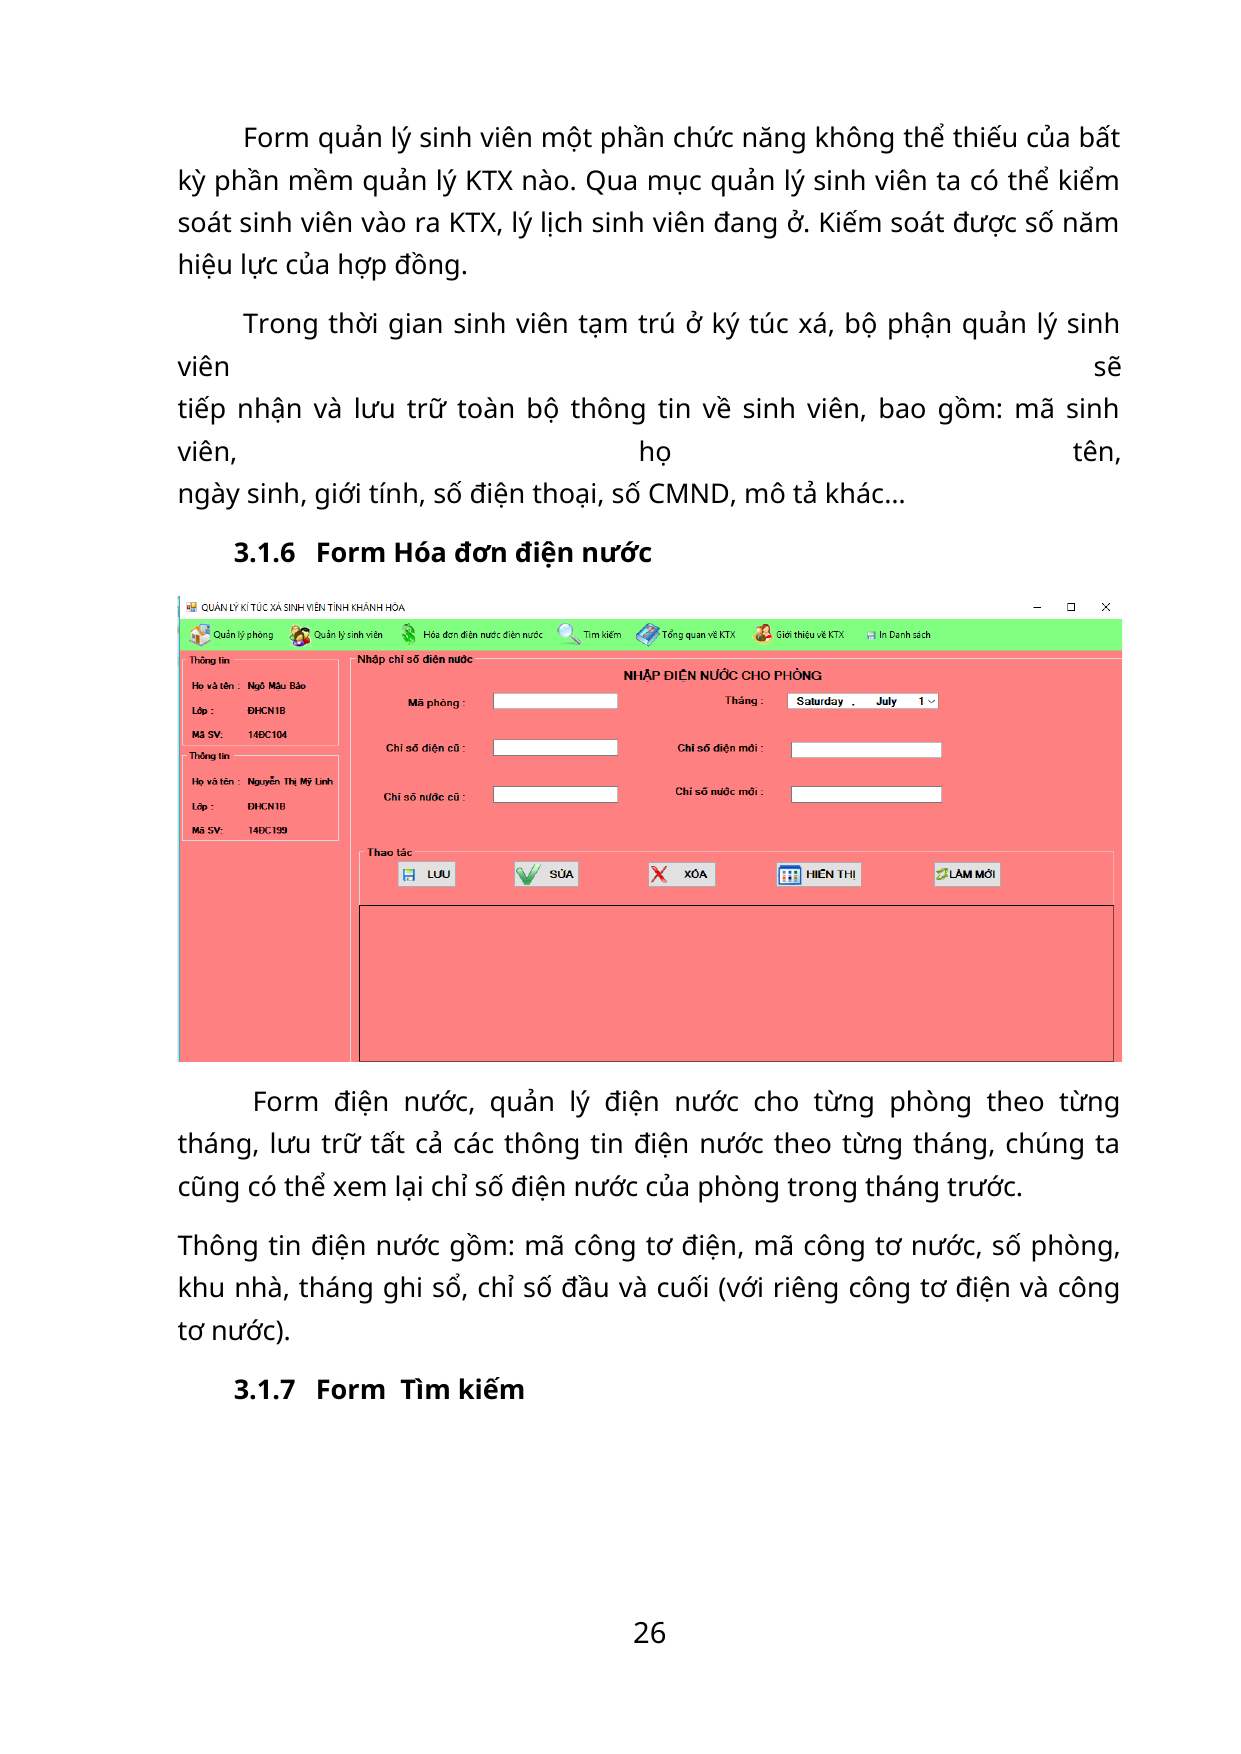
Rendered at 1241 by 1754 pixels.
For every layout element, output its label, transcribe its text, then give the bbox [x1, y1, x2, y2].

text Thông tin điện nước gồm: mã công tơ điện, mã công tơ nước, số phòng, khu nhà, tháng ghi sổ, chỉ số đầu và cuối (với riêng công tơ điện và công tơ nước). [177, 1226, 1122, 1348]
list Form Hóa đơn điện nước [233, 533, 1122, 570]
text Form quản lý sinh viên một phần chức năng không thể thiếu của bất kỳ phần mềm quản lý KTX nào. Qua mục quản lý sinh viên ta có thể kiểm soát sinh viên vào ra KTX, lý lịch sinh viên đang ở. Kiếm soát được số năm hiệu lực của hợp đồng. [177, 118, 1122, 283]
text Trong thời gian sinh viên tạm trú ở ký túc xá, bộ phận quản lý sinh viên sẽ tiếp nhận và lưu trữ toàn bộ thông tin về sinh viên, bao gồm: mã sinh viên, họ tên, ngày sinh, giới tính, số điện thoại, số CMND, mô tả khác… [177, 305, 1122, 511]
text Form điện nước, quản lý điện nước cho từng phòng theo từng tháng, lưu trữ tất cả các thông tin điện nước theo từng tháng, chúng ta cũng có thể xem lại chỉ số điện nước của phòng trong tháng trước. [177, 1082, 1122, 1204]
picture [177, 596, 1123, 1062]
list Form Tìm kiếm [233, 1370, 1122, 1407]
